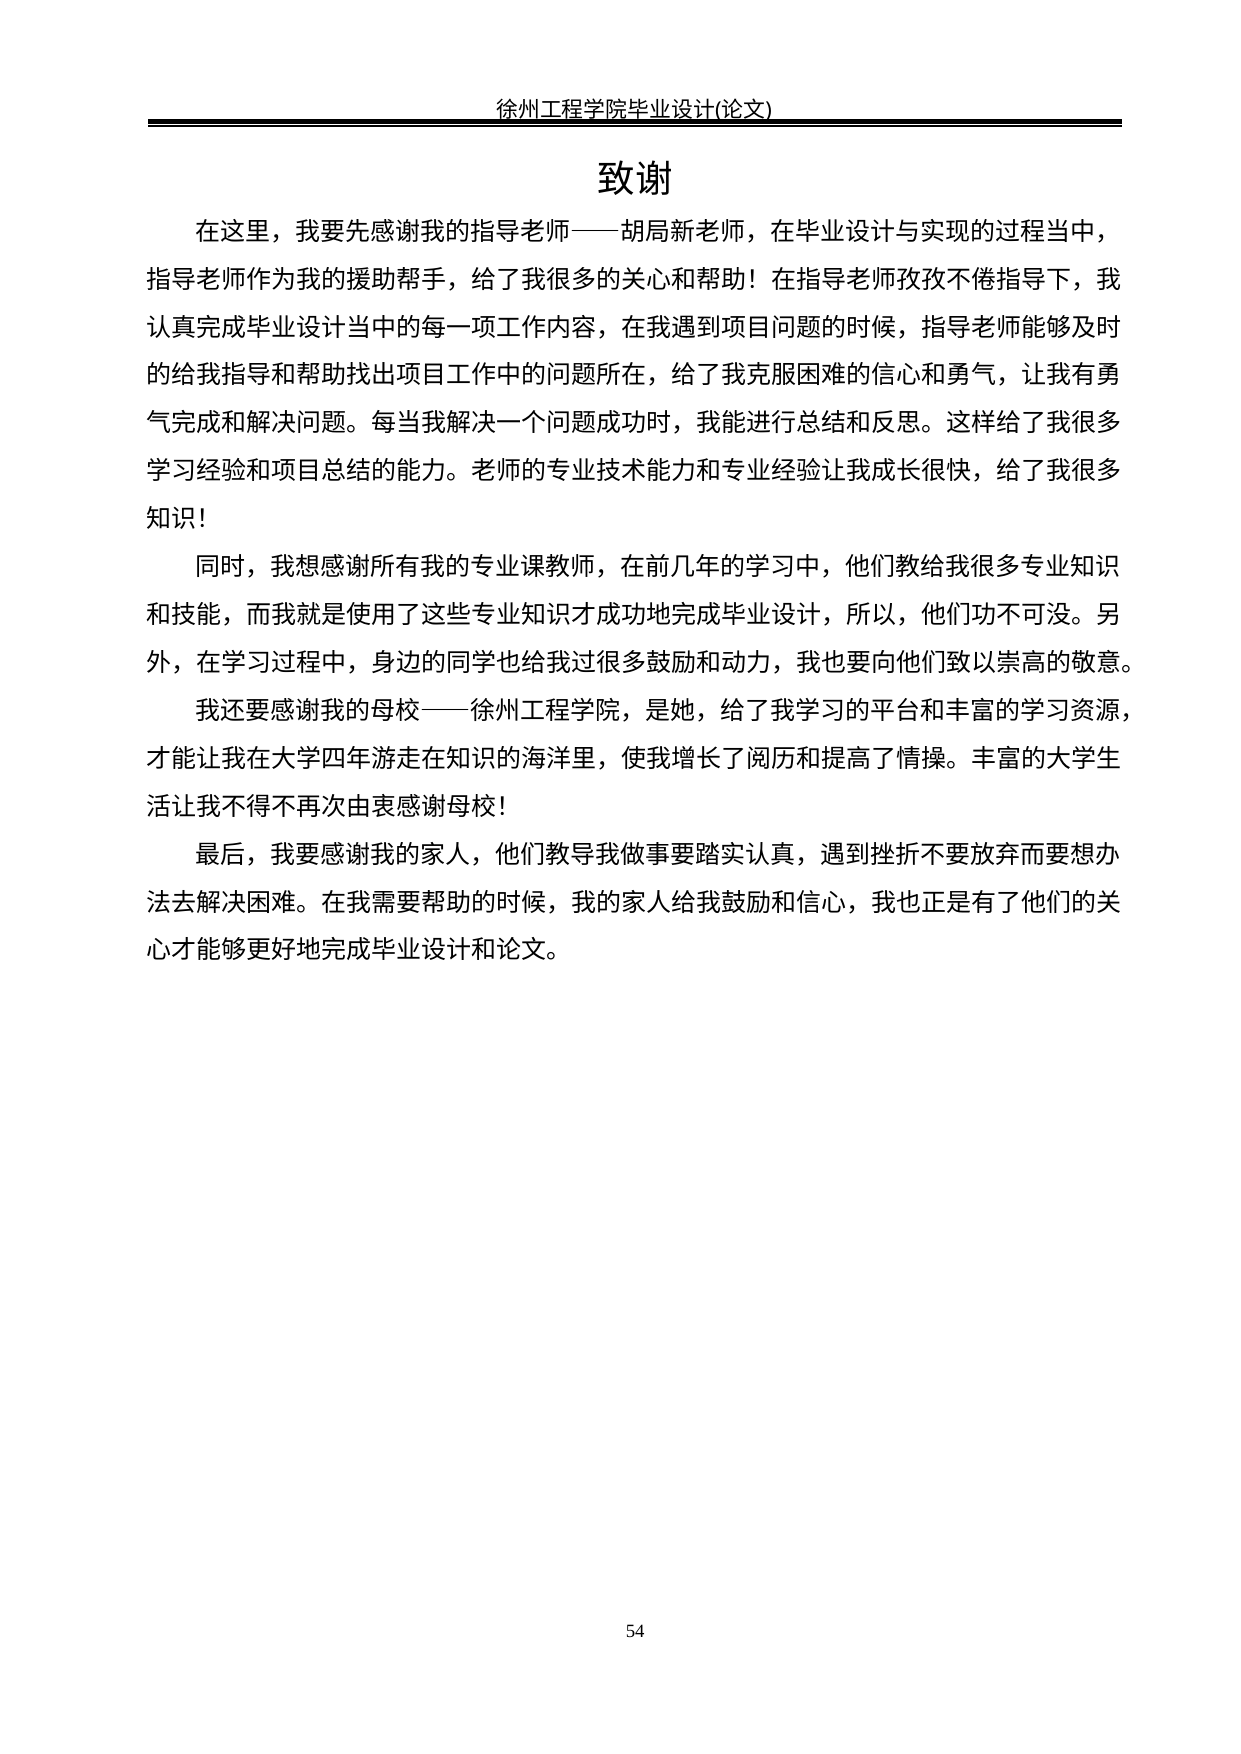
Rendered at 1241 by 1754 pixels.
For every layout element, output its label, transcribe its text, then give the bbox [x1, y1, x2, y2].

subtitle 致谢 [148, 149, 1122, 203]
text 我还要感谢我的母校——徐州工程学院，是她，给了我学习的平台和丰富的学习资源，才能让我在大学四年游走在知识的海洋里，使我增长了阅历和提高了情操。丰富的大学生活让我不得不再次由衷感谢母校！ [146, 690, 1134, 822]
text 最后，我要感谢我的家人，他们教导我做事要踏实认真，遇到挫折不要放弃而要想办法去解决困难。在我需要帮助的时候，我的家人给我鼓励和信心，我也正是有了他们的关心才能够更好地完成毕业设计和论文。 [146, 834, 1134, 966]
text 同时，我想感谢所有我的专业课教师，在前几年的学习中，他们教给我很多专业知识和技能，而我就是使用了这些专业知识才成功地完成毕业设计，所以，他们功不可没。另外，在学习过程中，身边的同学也给我过很多鼓励和动力，我也要向他们致以崇高的敬意。 [146, 547, 1134, 678]
text 在这里，我要先感谢我的指导老师——胡局新老师，在毕业设计与实现的过程当中，指导老师作为我的援助帮手，给了我很多的关心和帮助！在指导老师孜孜不倦指导下，我认真完成毕业设计当中的每一项工作内容，在我遇到项目问题的时候，指导老师能够及时的给我指导和帮助找出项目工作中的问题所在，给了我克服困难的信心和勇气，让我有勇气完成和解决问题。每当我解决一个问题成功时，我能进行总结和反思。这样给了我很多学习经验和项目总结的能力。老师的专业技术能力和专业经验让我成长很快，给了我很多知识！ [146, 211, 1134, 534]
